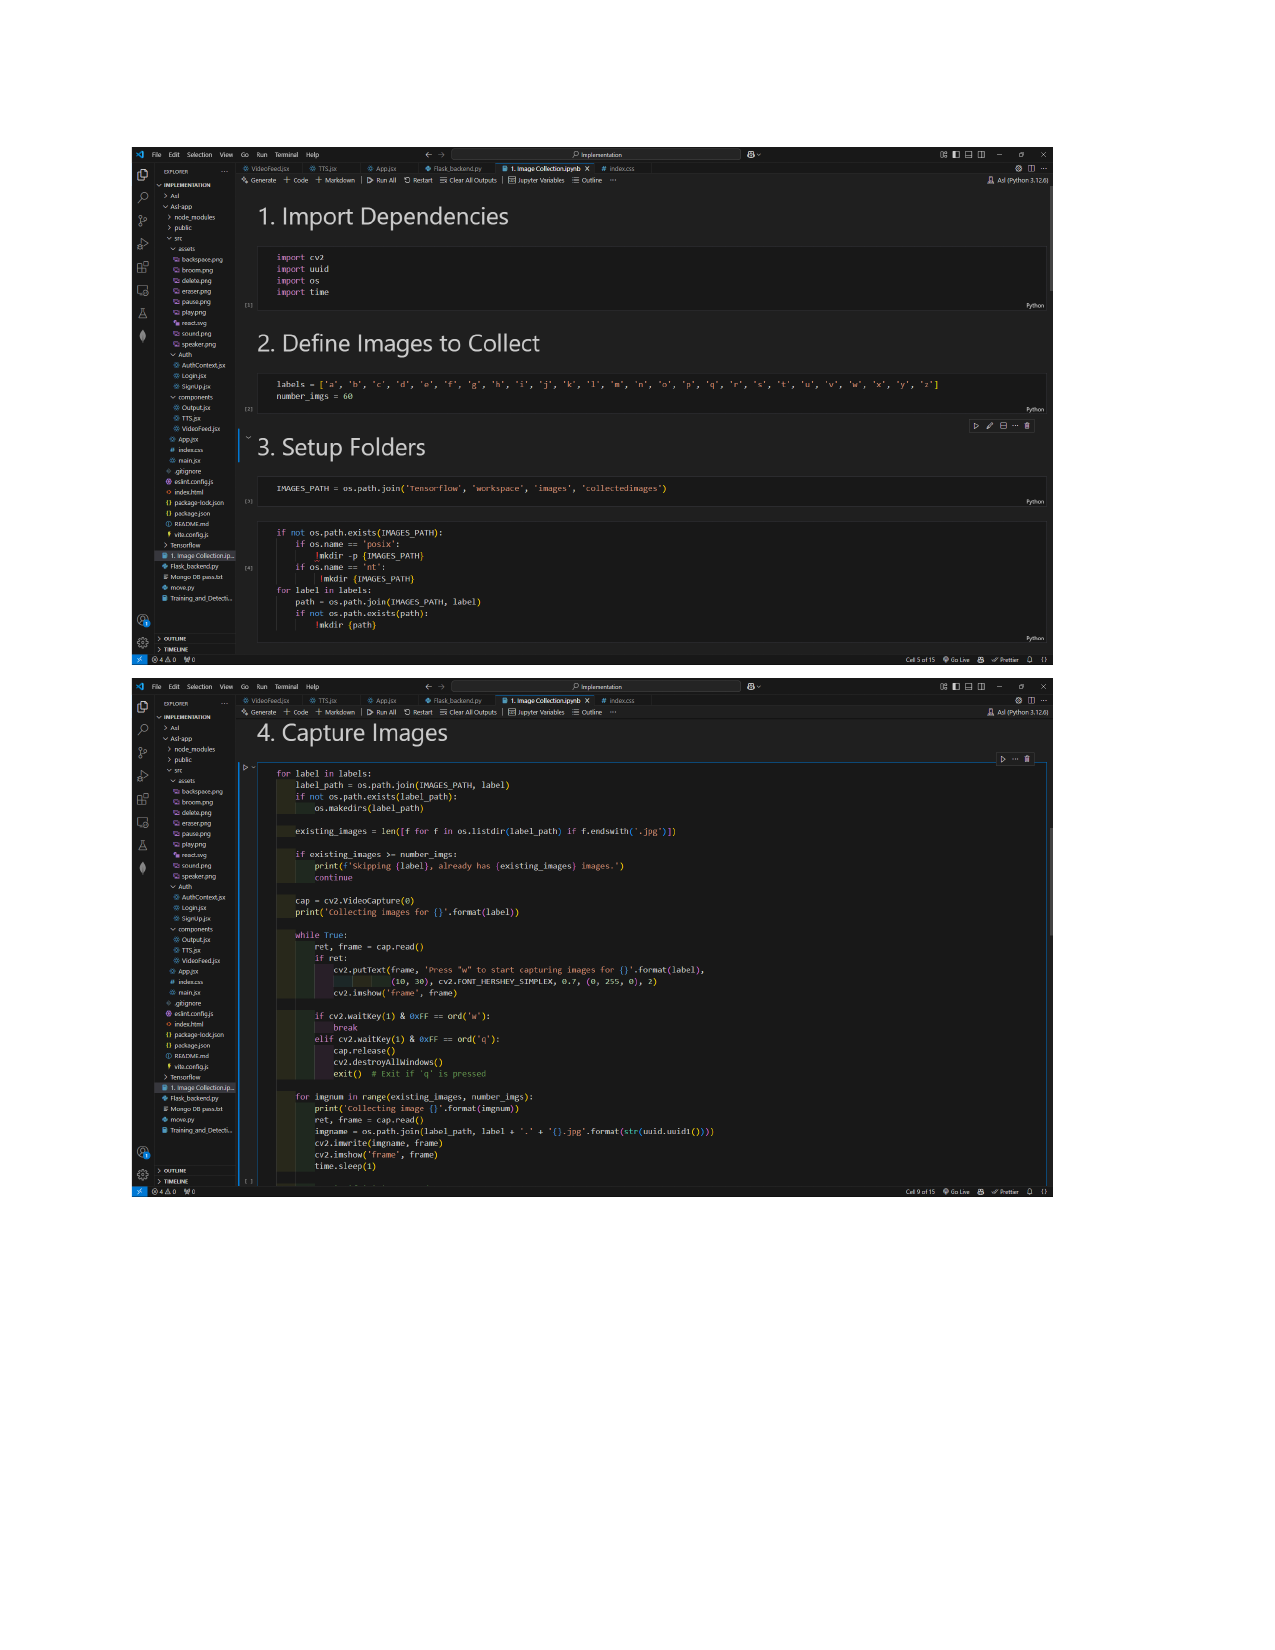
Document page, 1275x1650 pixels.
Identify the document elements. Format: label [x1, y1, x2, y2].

picture [131, 678, 1053, 1197]
picture [131, 147, 1053, 665]
